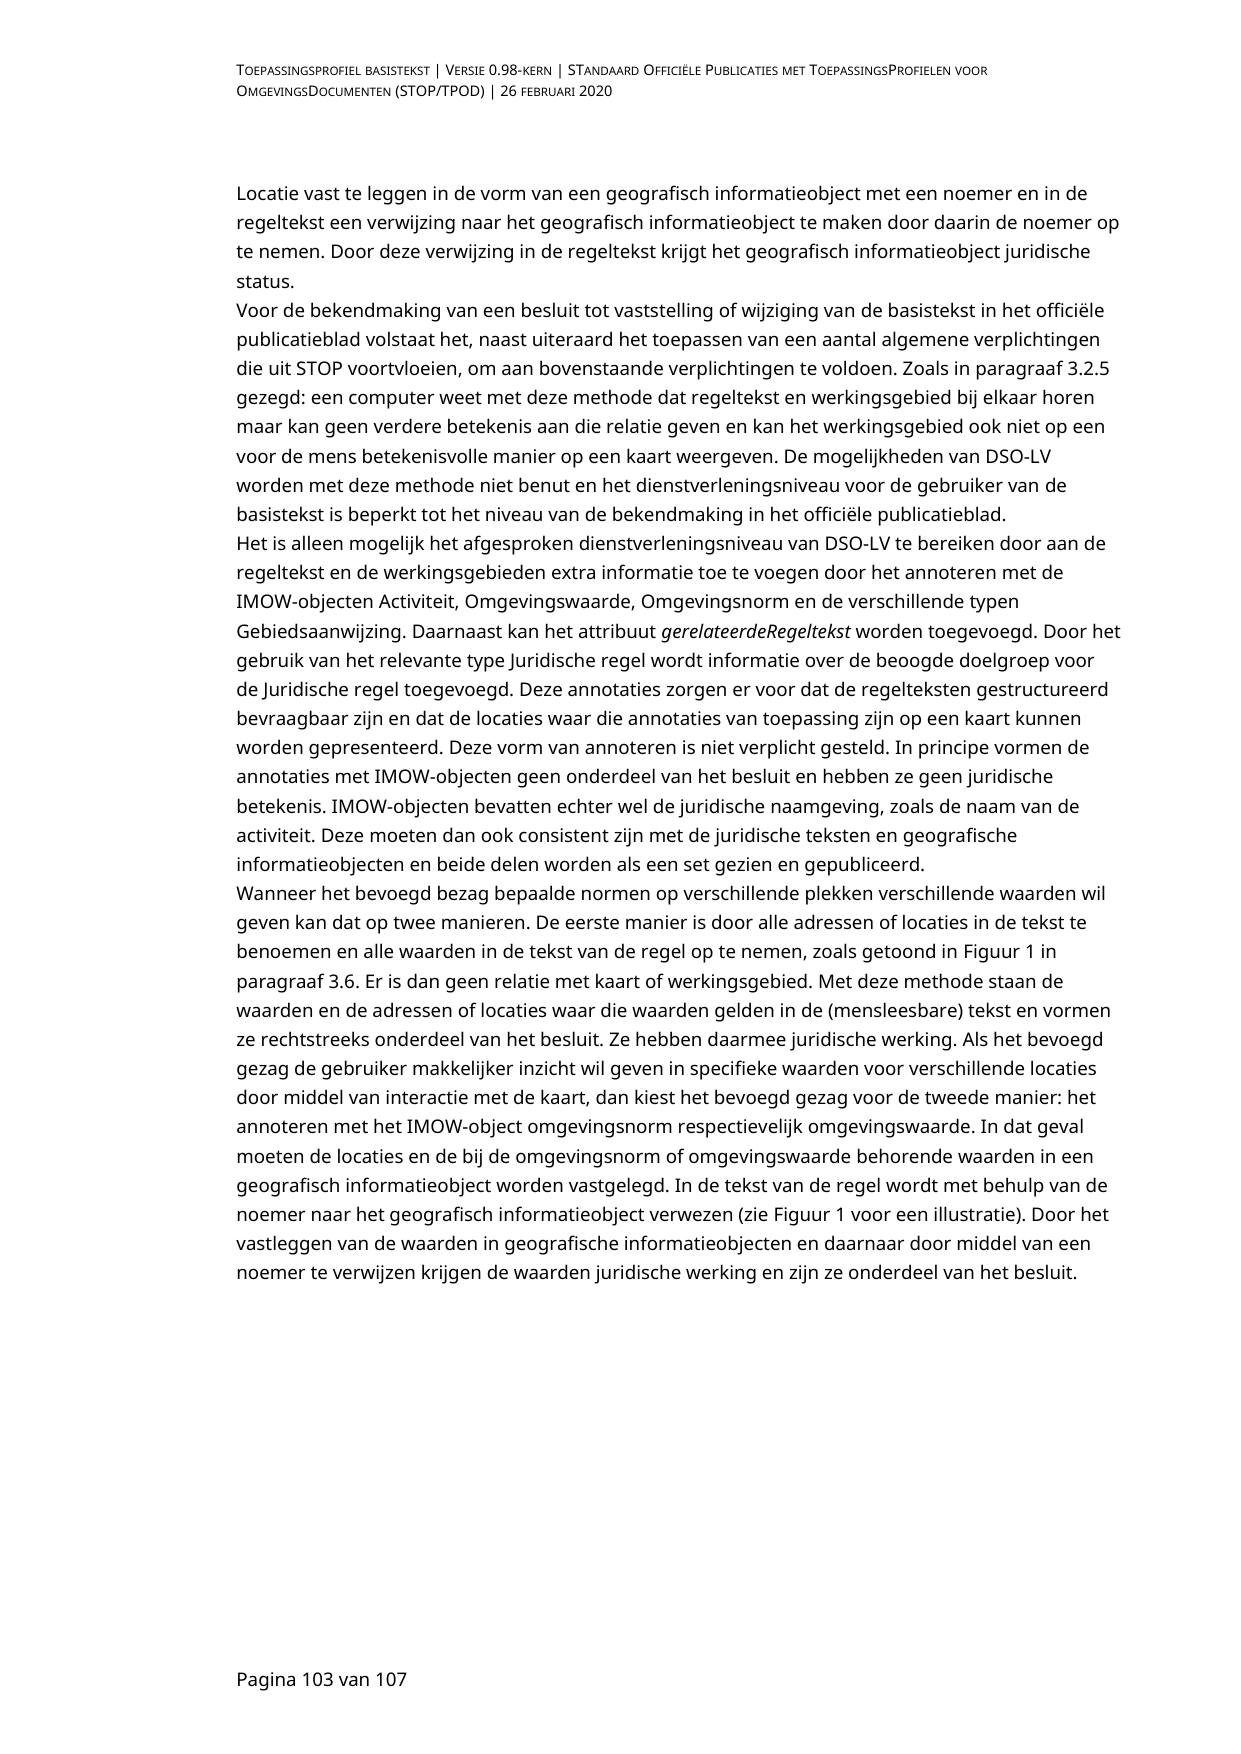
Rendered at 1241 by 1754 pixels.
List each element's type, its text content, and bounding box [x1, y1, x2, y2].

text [236, 177, 1122, 294]
text Voor de bekendmaking van een besluit tot vaststelling of wijziging van in het officiële publicatieblad volstaat het, naast uiteraard het toepassen van een aantal algemene verplichtingen die uit STOP voortvloeien, om aan bovenstaande verplichtingen te voldoen. Zoals in paragraaf 6.2.5 gezegd: een computer weet met deze methode dat regeltekst en werkingsgebied bij elkaar horen maar kan geen verdere betekenis aan die relatie geven en kan het werkingsgebied ook niet op een voor de mens betekenisvolle manier op een kaart weergeven. De mogelijkheden van DSO-LV worden met deze methode niet benut en het dienstverleningsniveau voor de gebruiker van is beperkt tot het niveau van de bekendmaking in het officiële publicatieblad. [236, 294, 1122, 527]
text Wanneer het bevoegd bezag bepaalde normen op verschillende plekken verschillende waarden wil geven kan dat op twee manieren. De eerste manier is door alle adressen of locaties in de tekst te benoemen en alle waarden in de tekst van de regel op te nemen, zoals getoond in Figuur 28 in paragraaf 6.7. Er is dan geen relatie met kaart of werkingsgebied. Met deze methode staan de waarden en de adressen of locaties waar die waarden gelden in de (mensleesbare) tekst en vormen ze rechtstreeks onderdeel van het besluit. Ze hebben daarmee juridische werking. Als het bevoegd gezag de gebruiker makkelijker inzicht wil geven in specifieke waarden voor verschillende locaties door middel van interactie met de kaart, dan kiest het bevoegd gezag voor de tweede manier: het annoteren met het IMOW-object omgevingsnorm respectievelijk omgevingswaarde. In dat geval moeten de locaties en de bij de omgevingsnorm of omgevingswaarde behorende waarden in een geografisch informatieobject worden vastgelegd. In de tekst van de regel wordt met behulp van de noemer naar het geografisch informatieobject verwezen (zie Figuur 4 voor een illustratie). Door het vastleggen van de waarden in geografische informatieobjecten en daarnaar door middel van een noemer te verwijzen krijgen de waarden juridische werking en zijn ze onderdeel van het besluit. [236, 877, 1122, 1286]
text Het is alleen mogelijk het afgesproken dienstverleningsniveau van DSO-LV te bereiken door aan de regeltekst en de werkingsgebieden extra informatie toe te voegen door het annoteren met de IMOW-objecten Activiteit, Omgevingswaarde, Omgevingsnorm en de verschillende typen Gebiedsaanwijzing. Daarnaast kan het attribuut gerelateerdeRegeltekst worden toegevoegd. Door het gebruik van het relevante type Juridische regel wordt informatie over de beoogde doelgroep voor de Juridische regel toegevoegd. Deze annotaties zorgen er voor dat de regelteksten gestructureerd bevraagbaar zijn en dat de locaties waar die annotaties van toepassing zijn op een kaart kunnen worden gepresenteerd. Deze vorm van annoteren is niet verplicht gesteld. In principe vormen de annotaties met IMOW-objecten geen onderdeel van het besluit en hebben ze geen juridische betekenis. IMOW-objecten bevatten echter wel de juridische naamgeving, zoals de naam van de activiteit. Deze moeten dan ook consistent zijn met de juridische teksten en geografische informatieobjecten en beide delen worden als een set gezien en gepubliceerd. [236, 527, 1122, 877]
